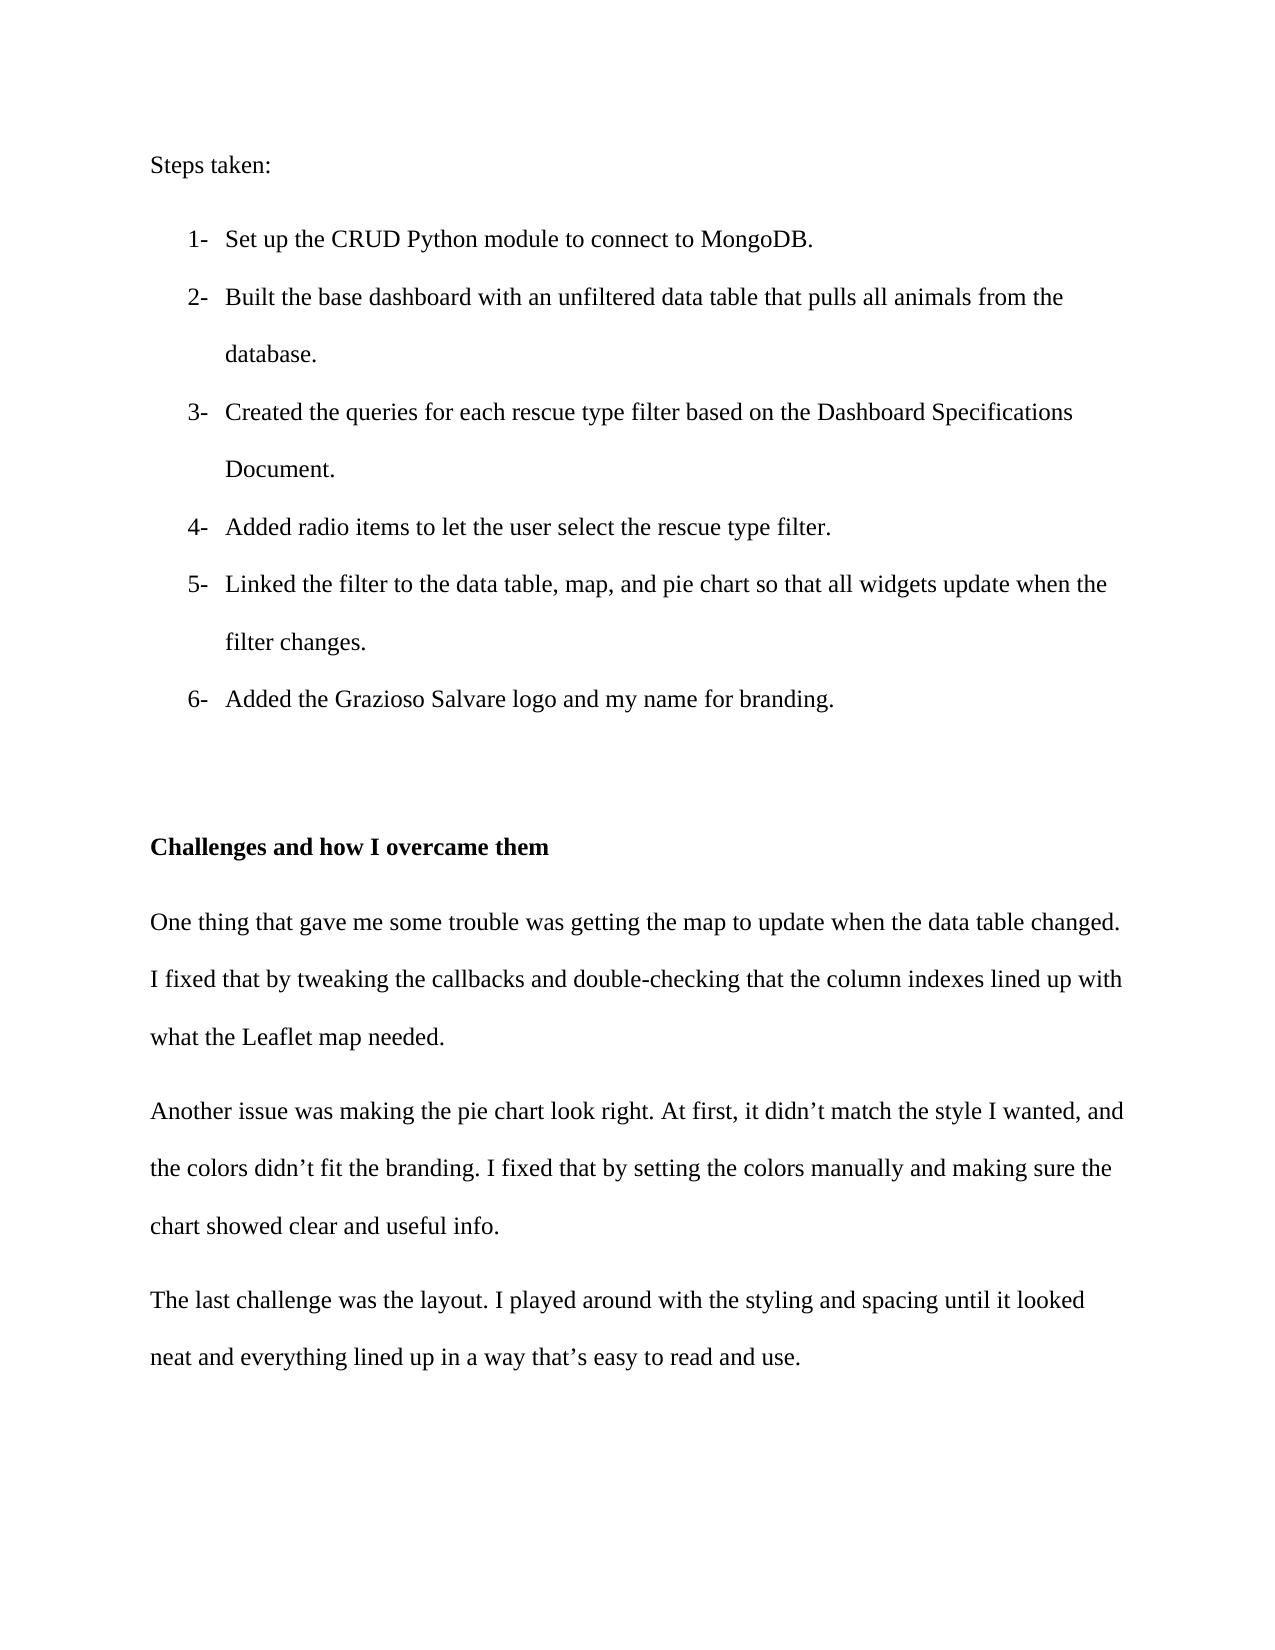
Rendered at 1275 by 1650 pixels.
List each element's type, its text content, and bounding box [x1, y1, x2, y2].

list Built the base dashboard with an unfiltered data table that pulls all animals from the database. [187, 282, 1125, 368]
text Another issue was making the pie chart look right. At first, it didn’t match the style I wanted, and the colors didn’t fit the branding. I fixed that by setting the colors manually and making sure the chart showed clear and useful info. [150, 1096, 1125, 1239]
list Linked the filter to the data table, map, and pie chart so that all widgets update when the filter changes. [187, 569, 1125, 655]
list Created the queries for each rescue type filter based on the Dashboard Specifications Document. [187, 397, 1125, 483]
text One thing that gave me some trouble was getting the map to update when the data table changed. I fixed that by tweaking the callbacks and double-checking that the column indexes lined up with what the Leaflet map needed. [150, 907, 1125, 1050]
text The last challenge was the layout. I played around with the styling and spacing until it looked neat and everything lined up in a way that’s easy to read and use. [150, 1285, 1125, 1371]
list Added the Grazioso Salvare logo and my name for branding. [187, 684, 1125, 713]
list Set up the CRUD Python module to connect to MongoDB. [187, 224, 1125, 253]
text Challenges and how I overcame them [150, 832, 1125, 861]
list Added radio items to let the user select the rescue type filter. [187, 512, 1125, 540]
text Steps taken: [150, 150, 1125, 179]
